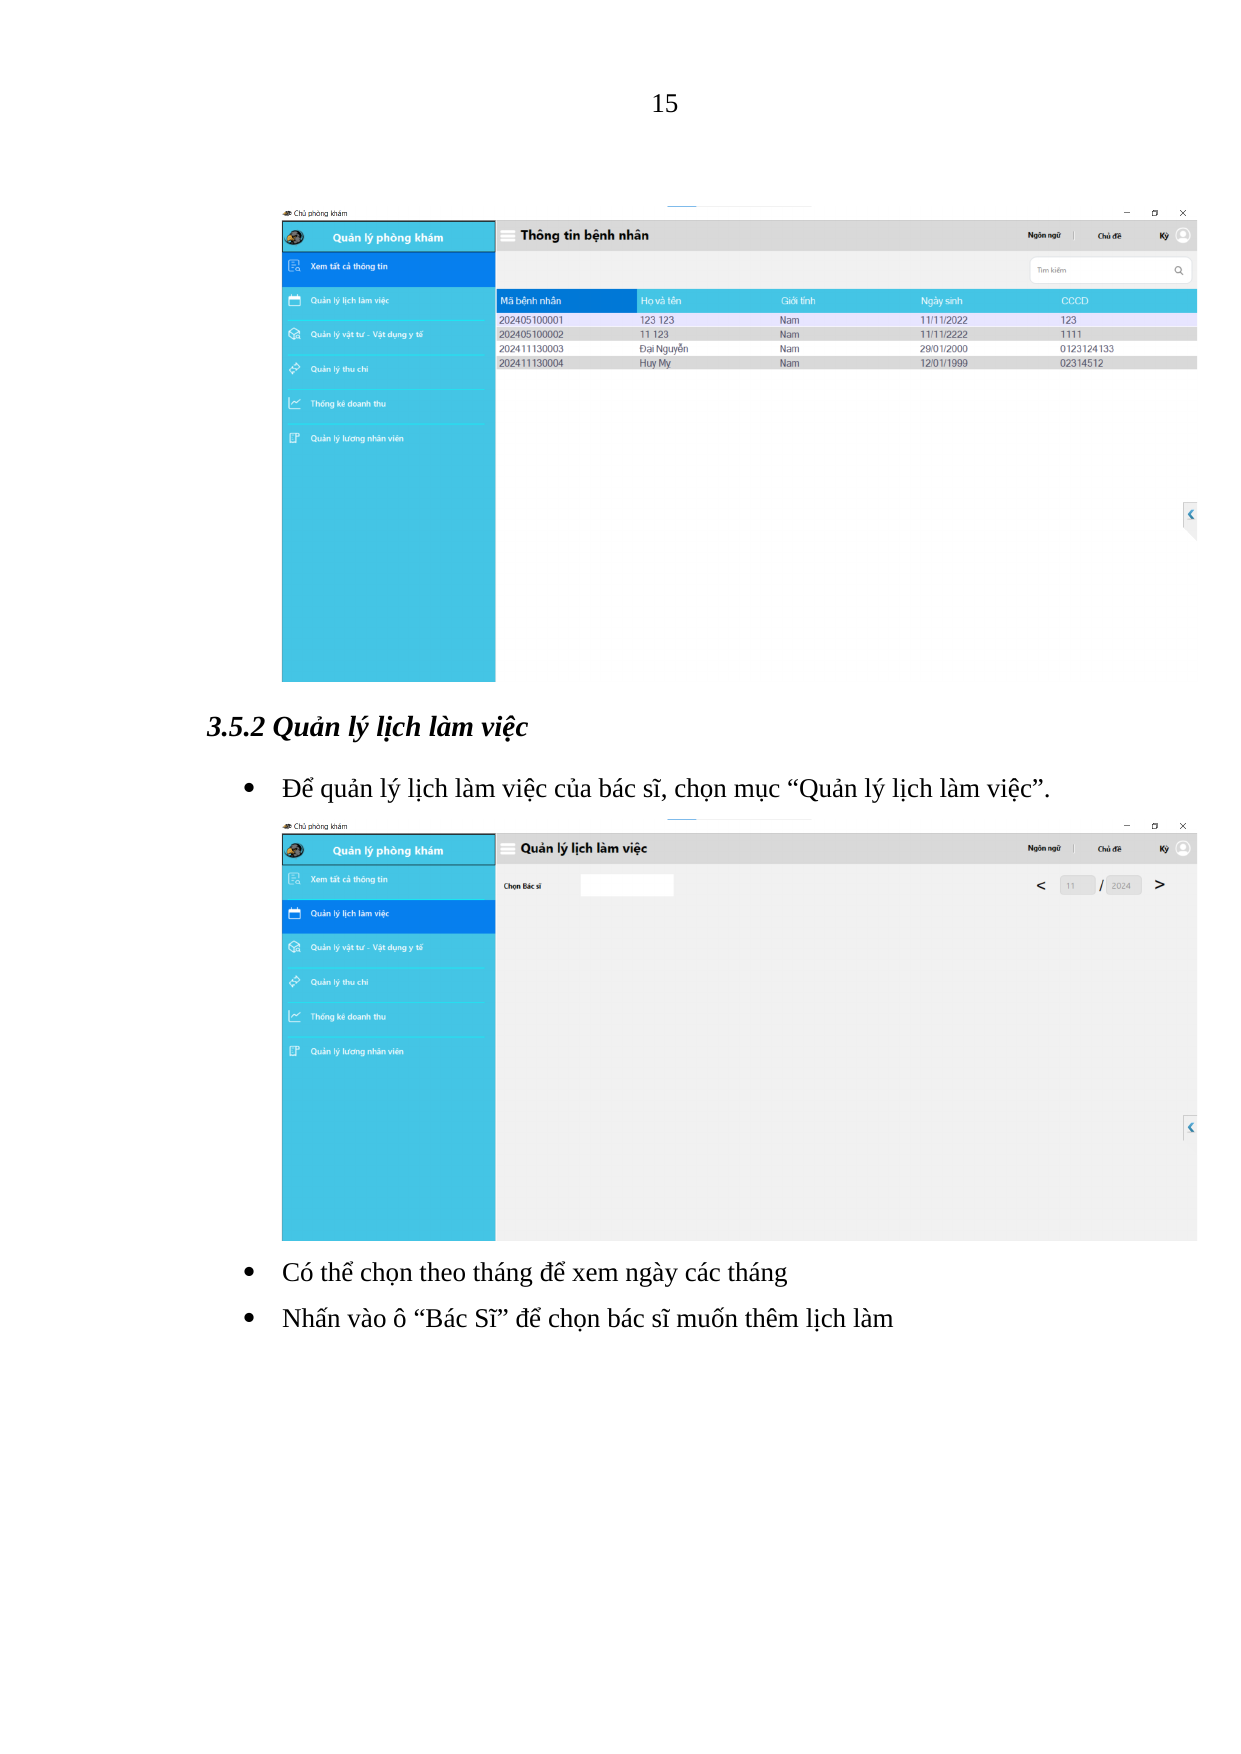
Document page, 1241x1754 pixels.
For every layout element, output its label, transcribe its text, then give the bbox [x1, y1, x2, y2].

subtitle Quản lý lịch làm việc [207, 709, 1122, 743]
list Để quản lý lịch làm việc của bác sĩ, chọn mục “Quản lý lịch làm việc”. [244, 772, 1122, 804]
picture [281, 819, 1198, 1241]
list Nhấn vào ô “Bác Sĩ” để chọn bác sĩ muốn thêm lịch làm [244, 1303, 1122, 1334]
list Có thể chọn theo tháng để xem ngày các tháng [244, 1256, 1122, 1287]
picture [281, 206, 1198, 682]
